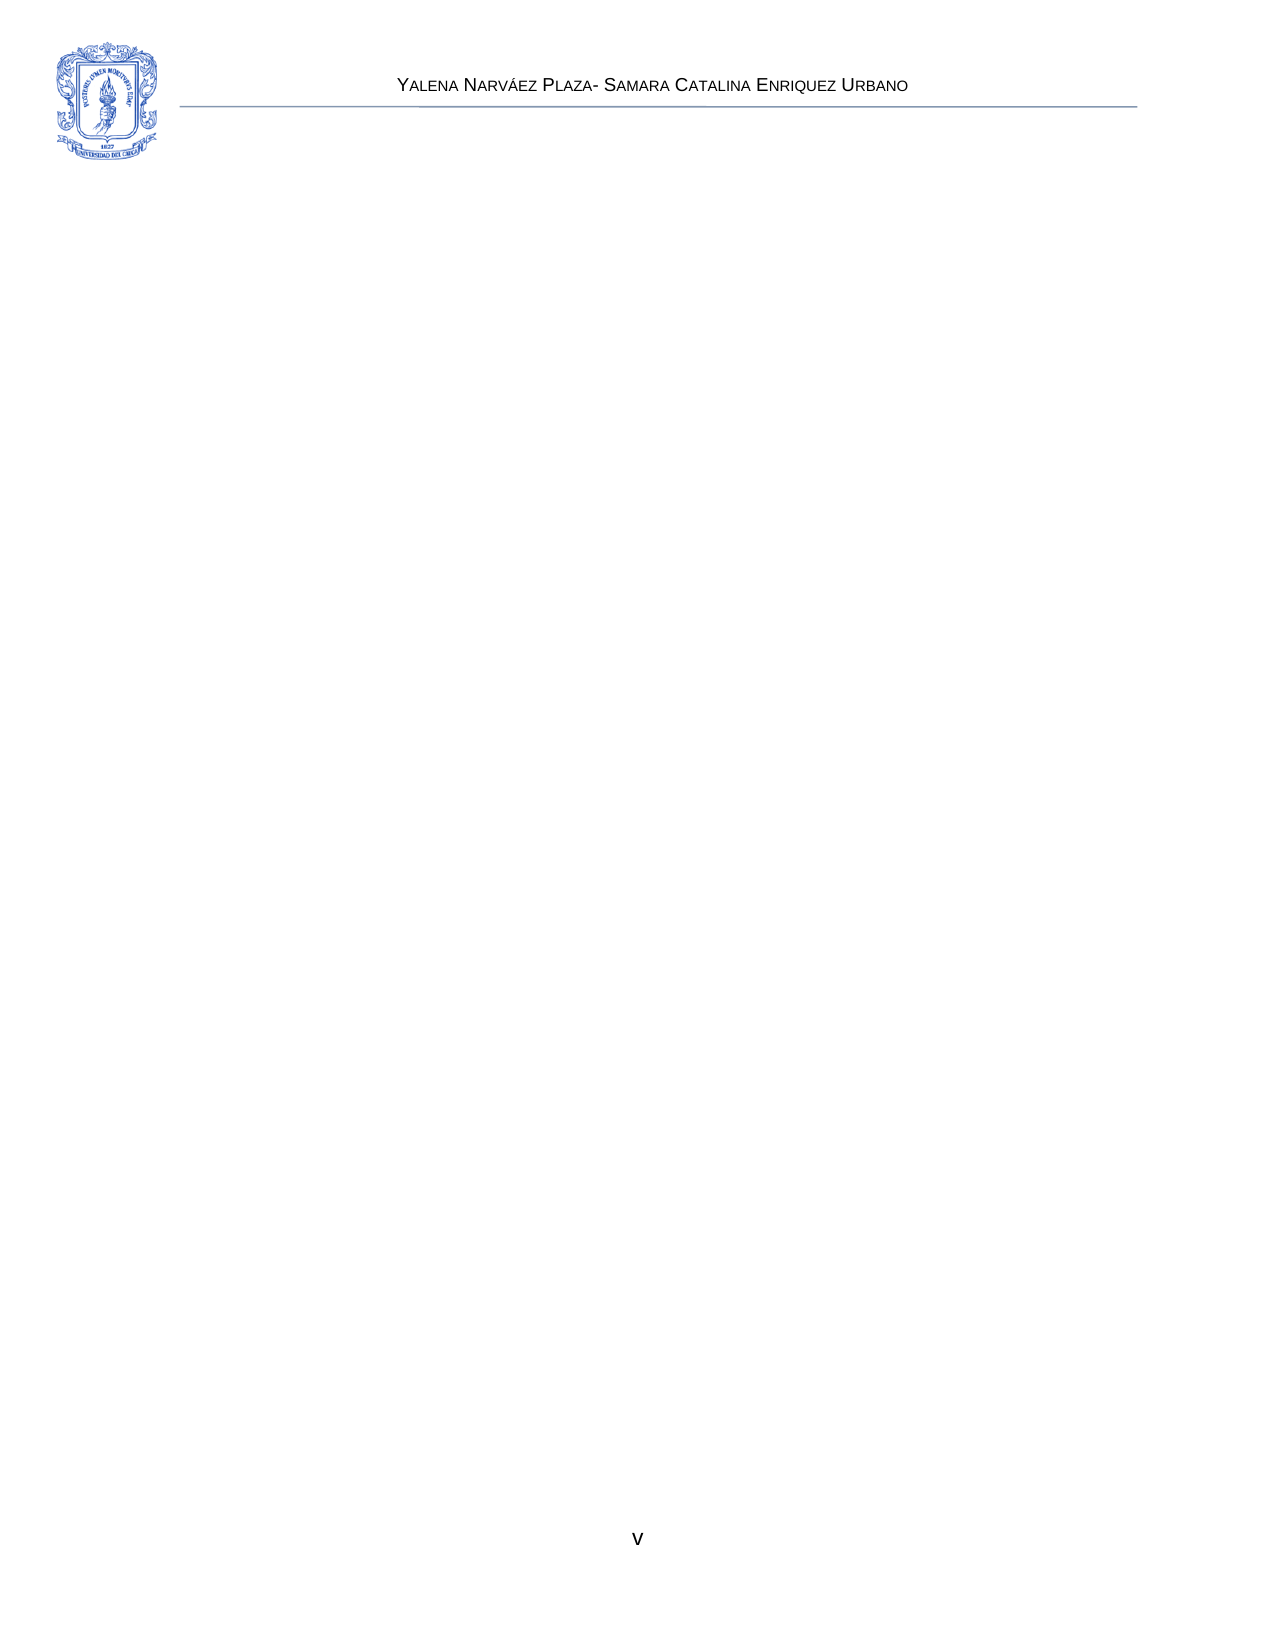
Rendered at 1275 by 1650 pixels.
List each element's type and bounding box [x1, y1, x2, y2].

picture [54, 37, 160, 163]
